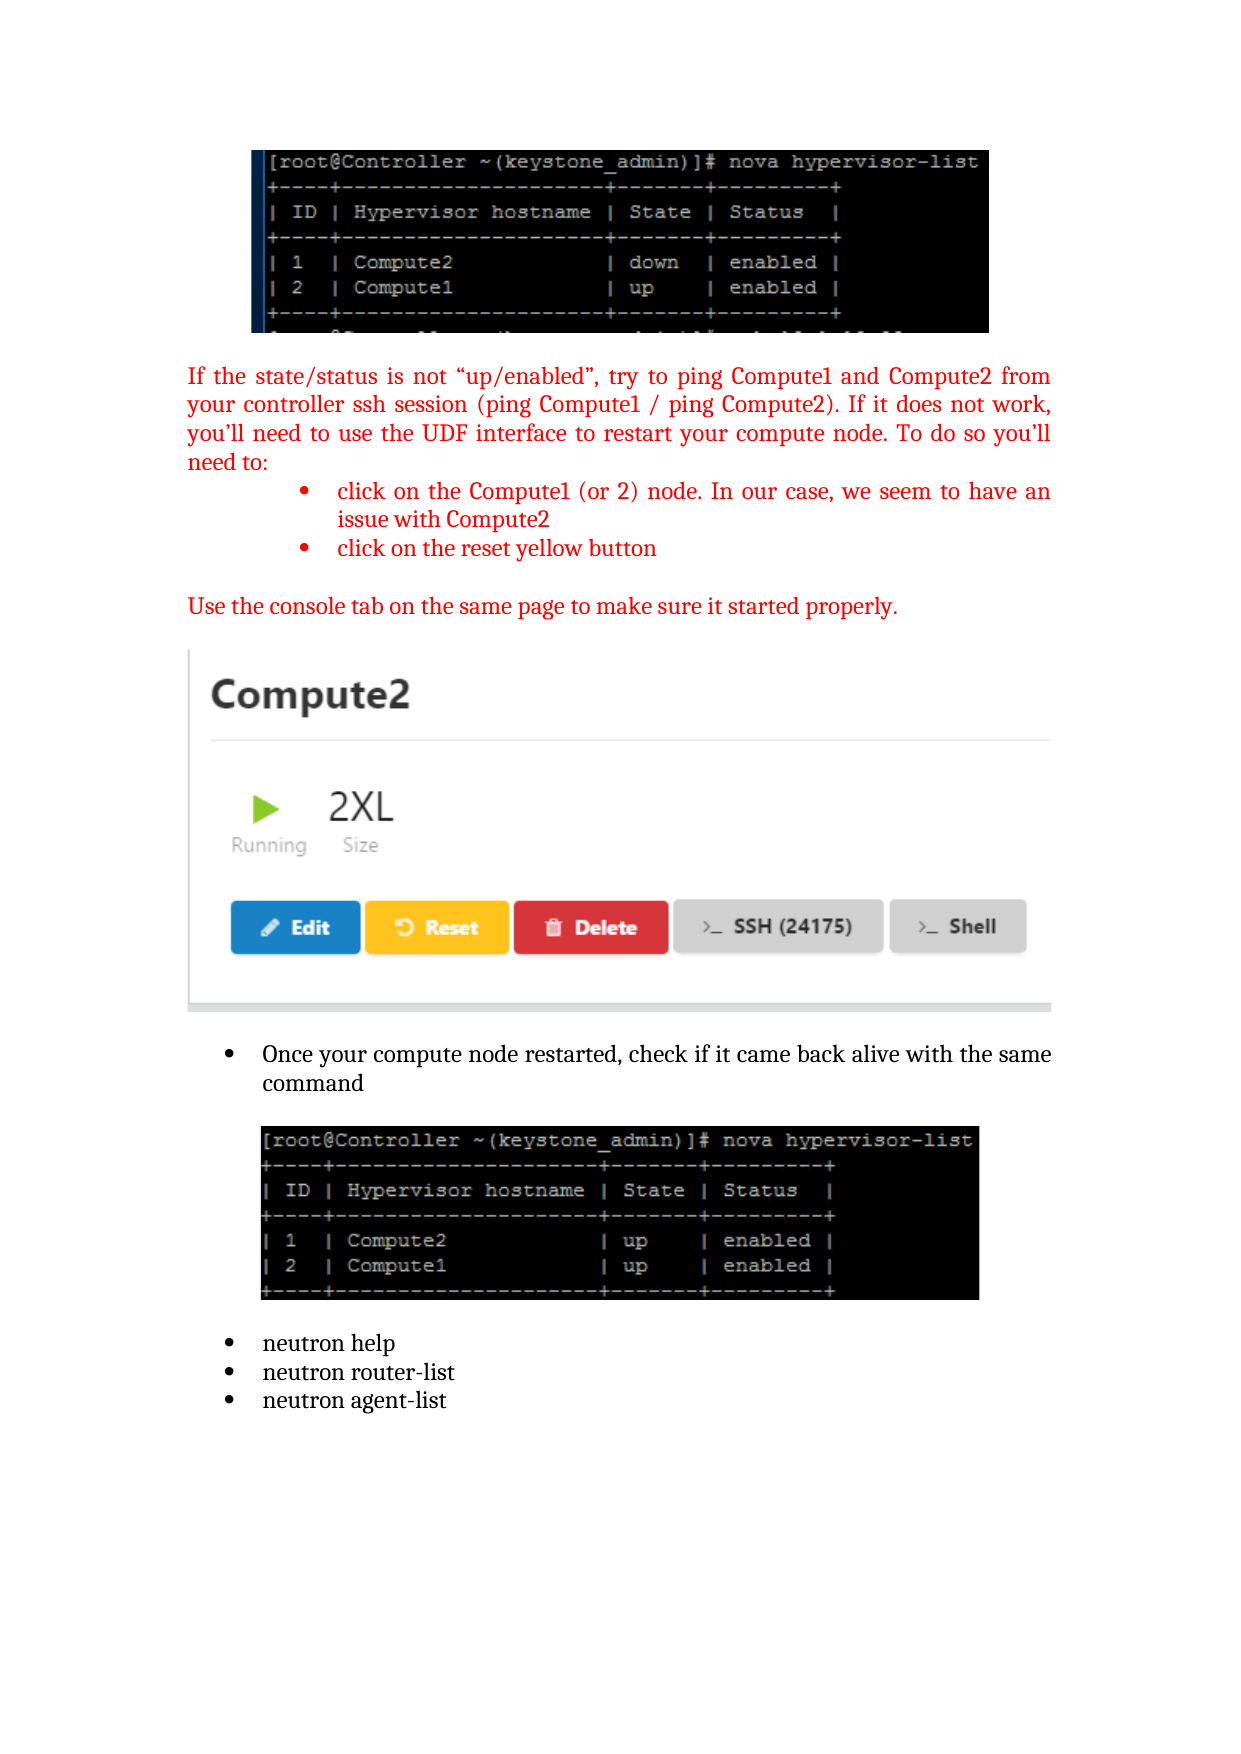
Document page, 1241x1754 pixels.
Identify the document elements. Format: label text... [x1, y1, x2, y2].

list Once your compute node restarted, check if it came back alive with the same command [225, 1040, 1053, 1098]
picture [260, 1126, 980, 1300]
text Use the console tab on the same page to make sure it started properly. [187, 592, 1053, 620]
list neutron router-list [225, 1357, 1053, 1386]
list neutron help [225, 1329, 1053, 1357]
list click on the reset yellow button [300, 534, 1053, 563]
text If the state/status is not “up/enabled”, try to ping Compute1 and Compute2 from your controller ssh session (ping Compute1 / ping Compute2). If it does not work, you’ll need to use the UDF interface to restart your compute node. To do so you’ll need to: [187, 362, 1053, 477]
picture [251, 150, 989, 333]
list neutron agent-list [225, 1386, 1053, 1415]
picture [187, 649, 1052, 1012]
list click on the Compute1 (or 2) node. In our case, we seem to have an issue with Compute2 [300, 477, 1053, 534]
